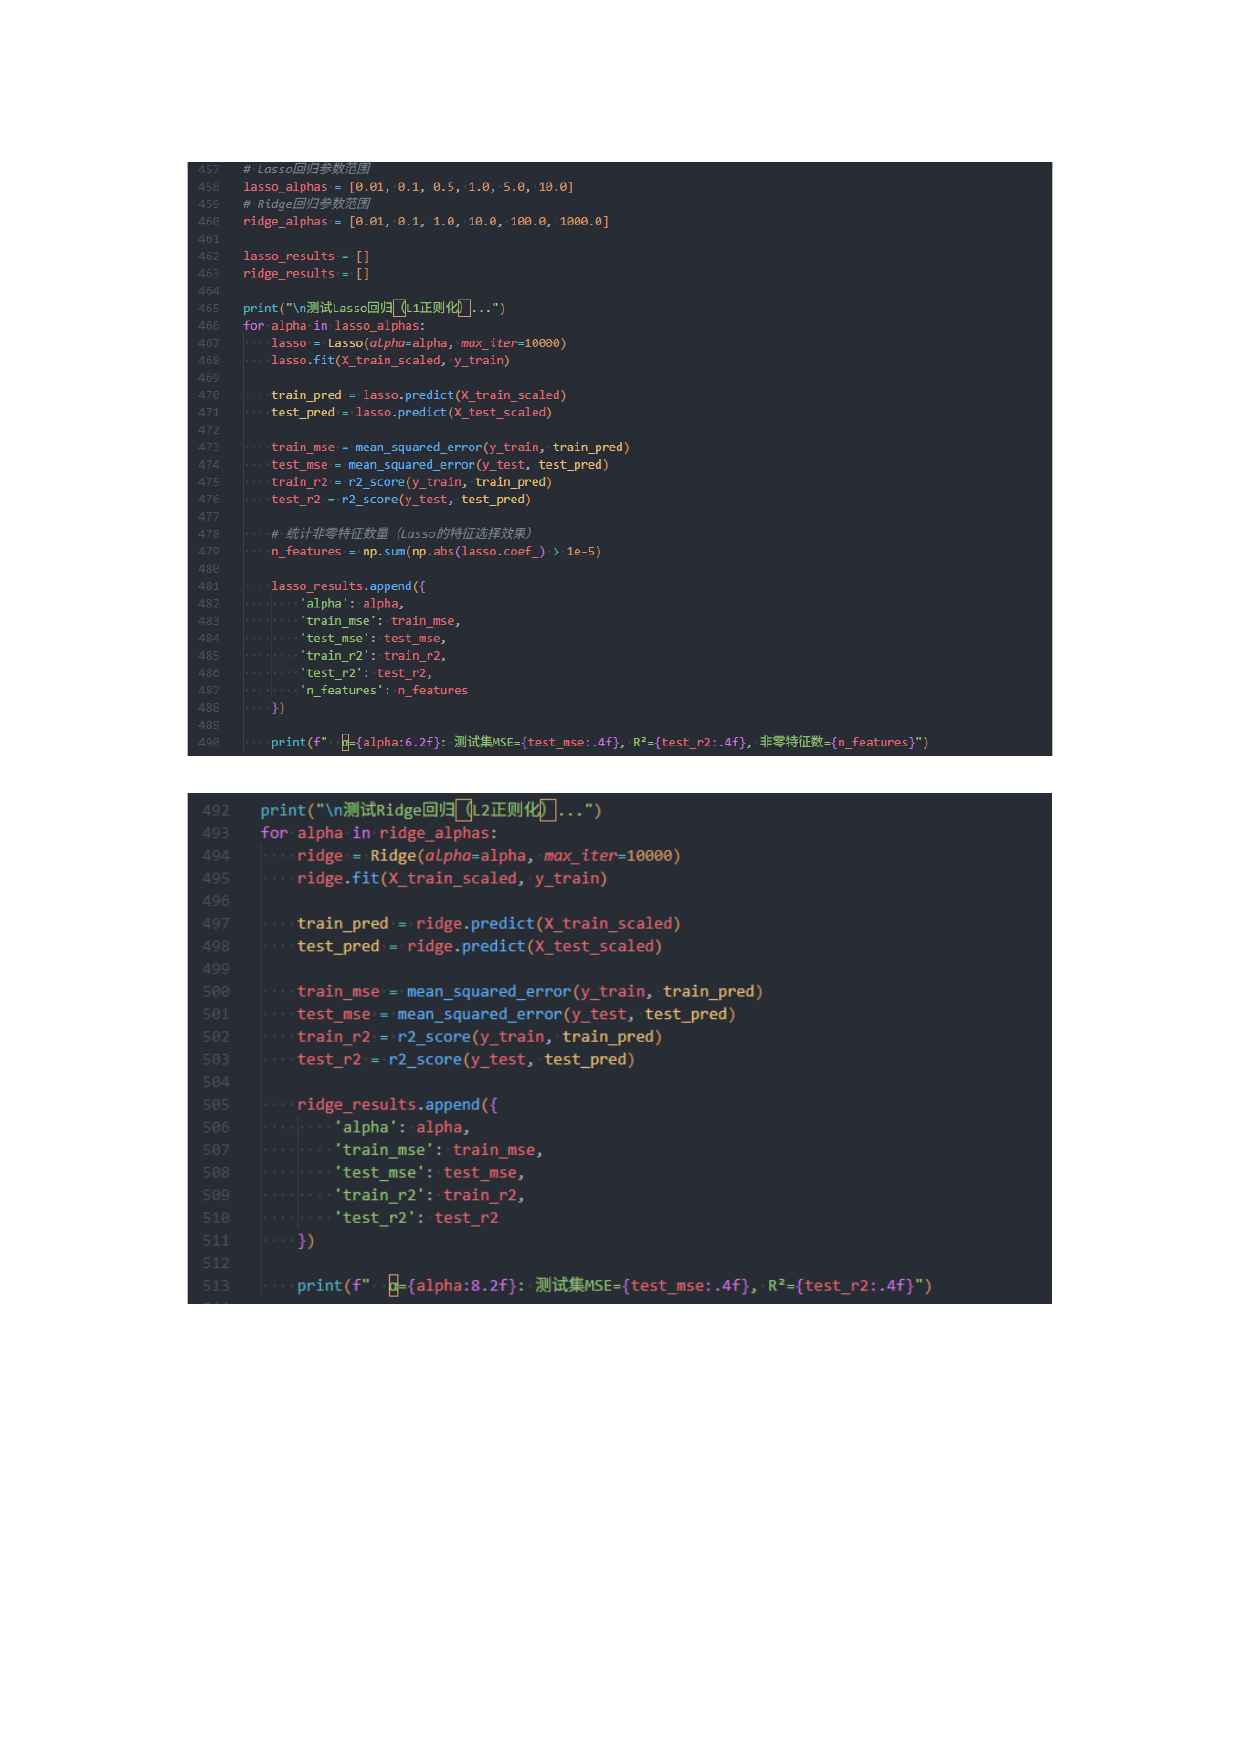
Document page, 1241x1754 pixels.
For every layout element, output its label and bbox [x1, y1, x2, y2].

picture [187, 162, 1053, 756]
picture [187, 793, 1052, 1304]
